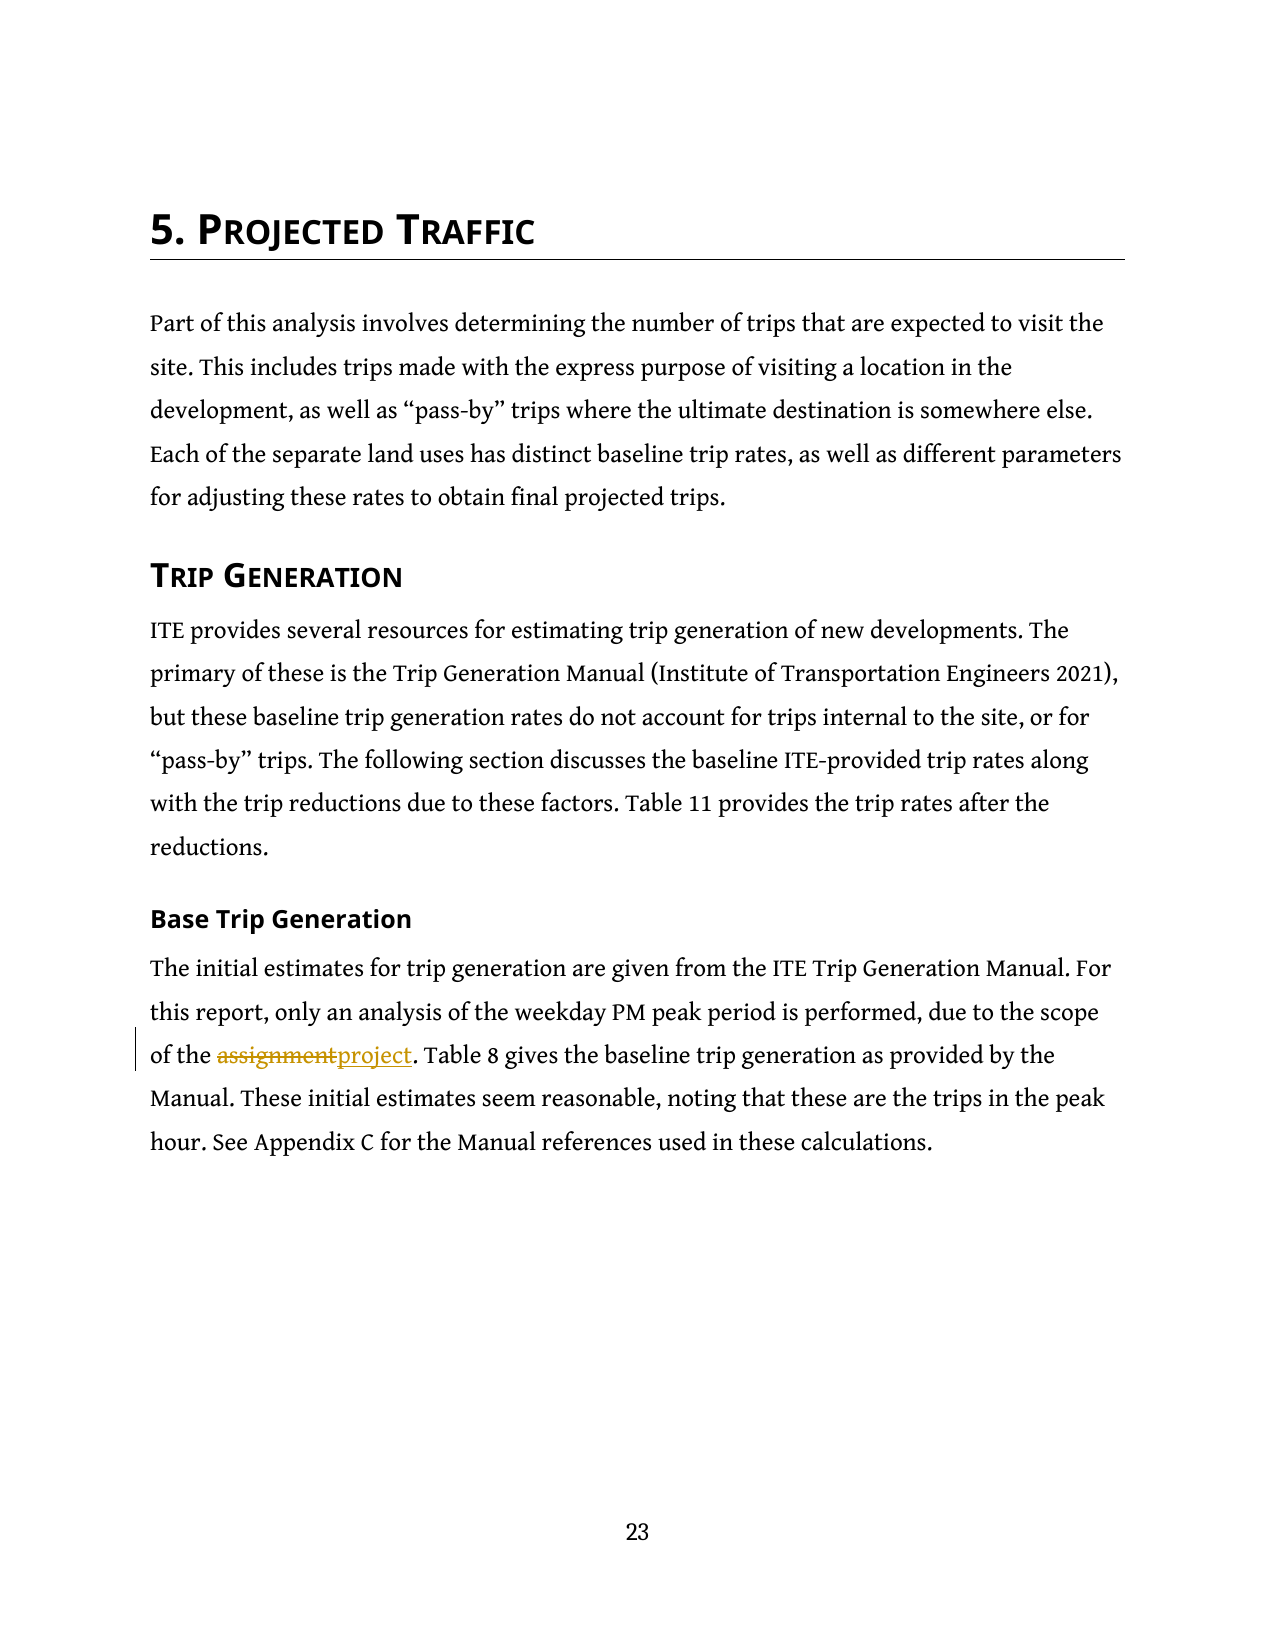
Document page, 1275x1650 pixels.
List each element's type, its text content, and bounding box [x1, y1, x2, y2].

text ITE provides several resources for estimating trip generation of new developments. The primary of these is the Trip Generation Manual (Institute of Transportation Engineers 2021), but these baseline trip generation rates do not account for trips internal to the site, or for “pass-by” trips. The following section discusses the baseline ITE-provided trip rates along with the trip reductions due to these factors. Table 11 provides the trip rates after the reductions. [150, 616, 1125, 862]
subtitle 5. Projected Traffic [150, 200, 1125, 259]
text Part of this analysis involves determining the number of trips that are expected to visit the site. This includes trips made with the express purpose of visiting a location in the development, as well as “pass-by” trips where the ultimate destination is somewhere else. Each of the separate land uses has distinct baseline trip rates, as well as different parameters for adjusting these rates to obtain final projected trips. [150, 310, 1125, 513]
text The initial estimates for trip generation are given from the ITE Trip Generation Manual. For this report, only an analysis of the weekday PM peak period is performed, due to the scope of the . Table 8 gives the baseline trip generation as provided by the Manual. These initial estimates seem reasonable, noting that these are the trips in the peak hour. See Appendix C for the Manual references used in these calculations. [150, 955, 1125, 1157]
subtitle Base Trip Generation [150, 902, 1125, 936]
subtitle Trip Generation [150, 552, 1125, 597]
